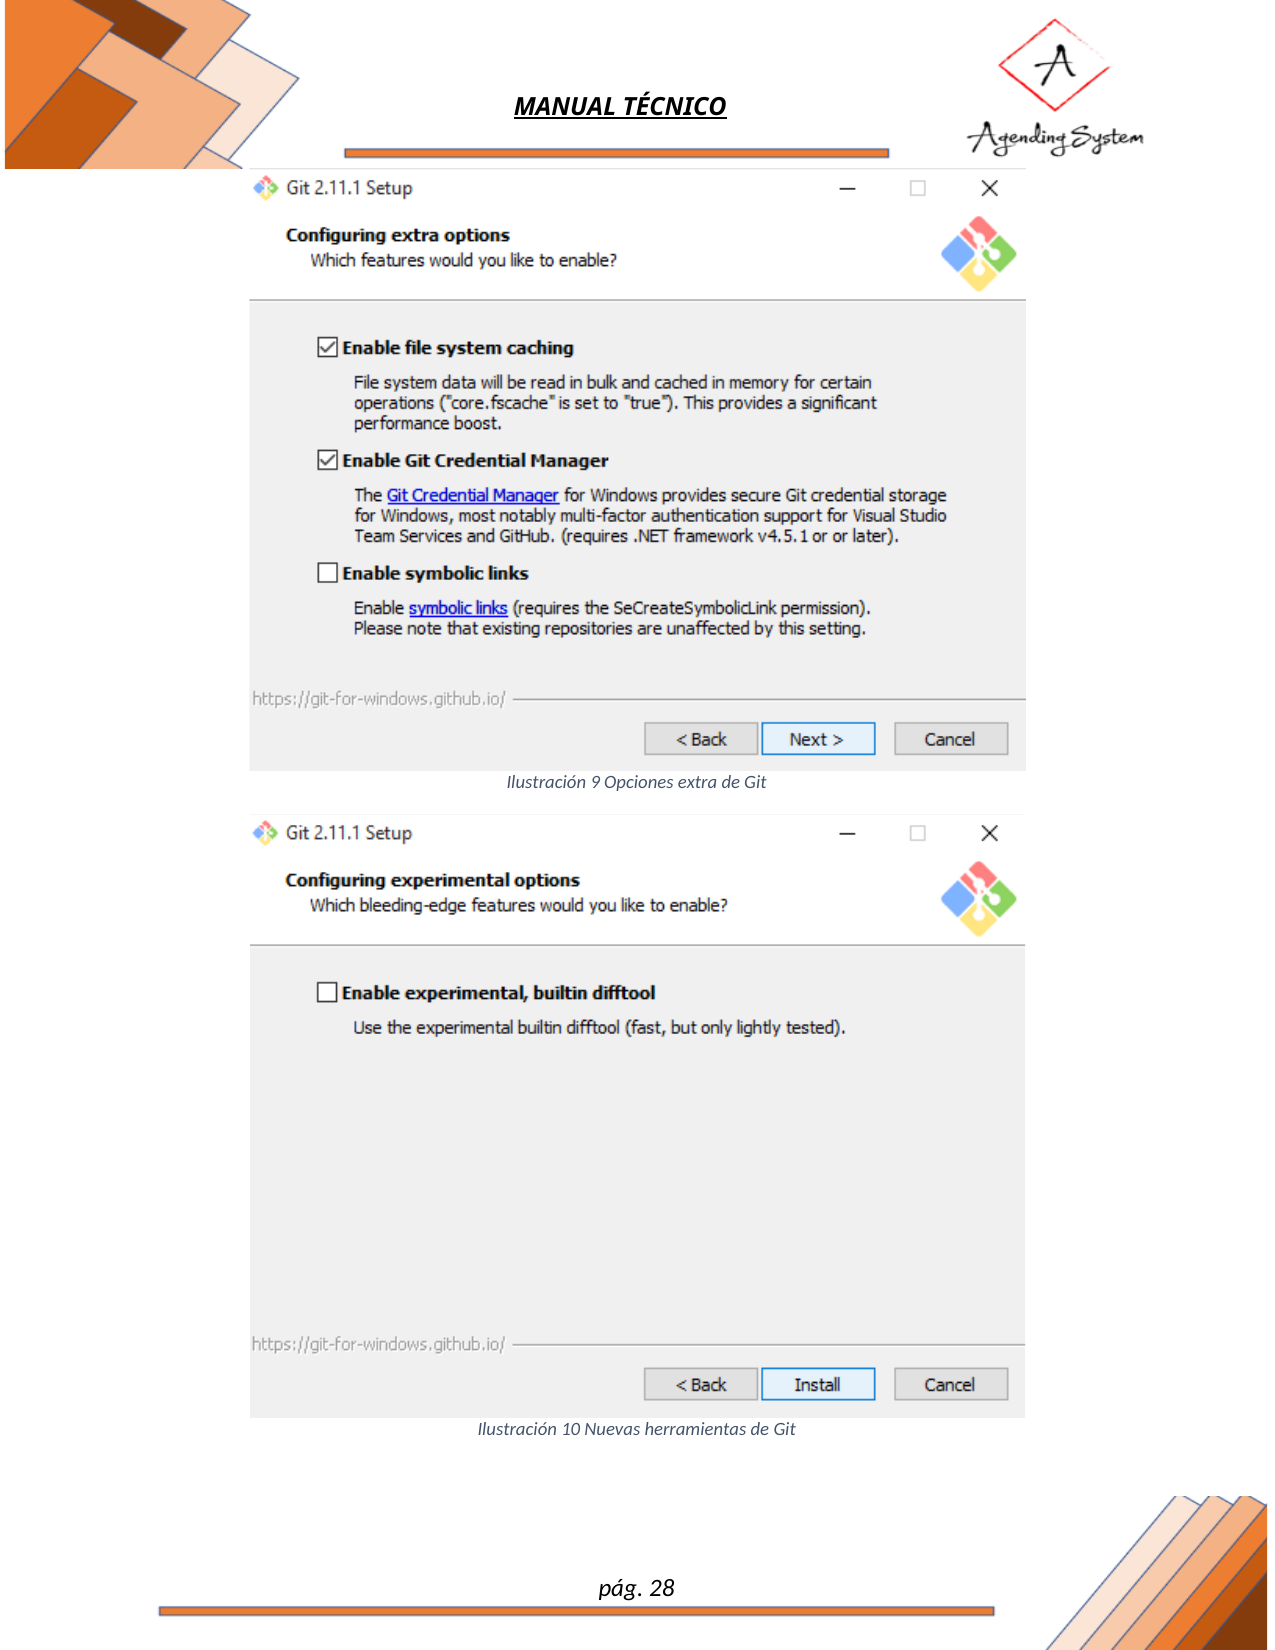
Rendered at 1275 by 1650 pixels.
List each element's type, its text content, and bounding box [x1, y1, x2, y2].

text Ilustración 9 Opciones extra de Git [177, 770, 1098, 793]
picture [250, 814, 1025, 1418]
picture [3, 1496, 1268, 1650]
text Ilustración 10 Nuevas herramientas de Git [177, 1417, 1098, 1440]
picture [4, 0, 1269, 771]
